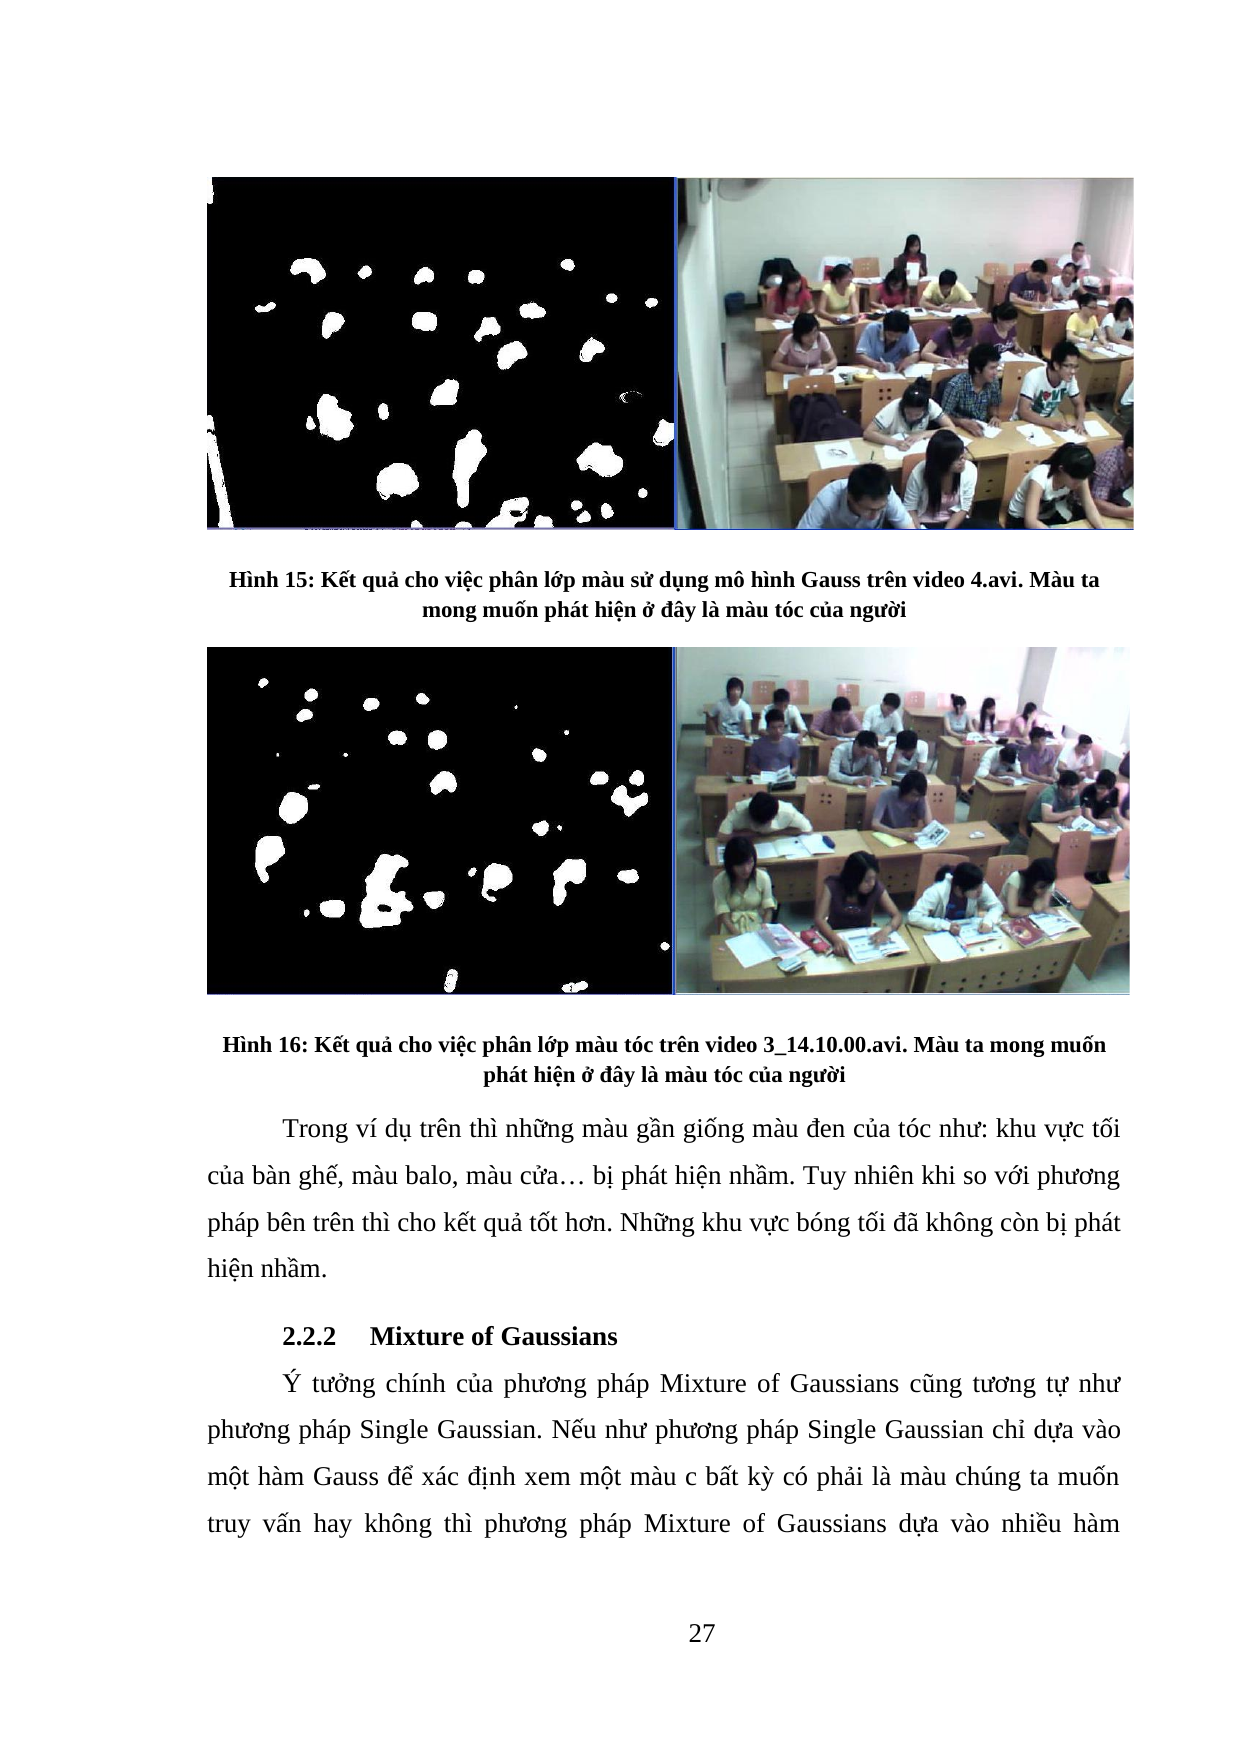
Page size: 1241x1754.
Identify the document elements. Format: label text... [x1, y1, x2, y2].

text Trong ví dụ trên thì những màu gần giống màu đen của tóc như: khu vực tối của bàn ghế, màu balo, màu cửa… bị phát hiện nhầm. Tuy nhiên khi so với phương pháp bên trên thì cho kết quả tốt hơn. Những khu vực bóng tối đã không còn bị phát hiện nhầm. [207, 1112, 1122, 1284]
picture [207, 177, 1134, 530]
text Hình 15: Kết quả cho việc phân lớp màu sử dụng mô hình Gauss trên video 4.avi. Màu ta mong muốn phát hiện ở đây là màu tóc của người [207, 566, 1122, 623]
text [207, 1367, 1122, 1538]
subtitle Mixture of Gaussians [282, 1320, 1122, 1351]
text Hình 16: Kết quả cho việc phân lớp màu tóc trên video 3_14.10.00.avi. Màu ta mong muốn phát hiện ở đây là màu tóc của người [207, 1031, 1122, 1088]
picture [207, 647, 1130, 995]
